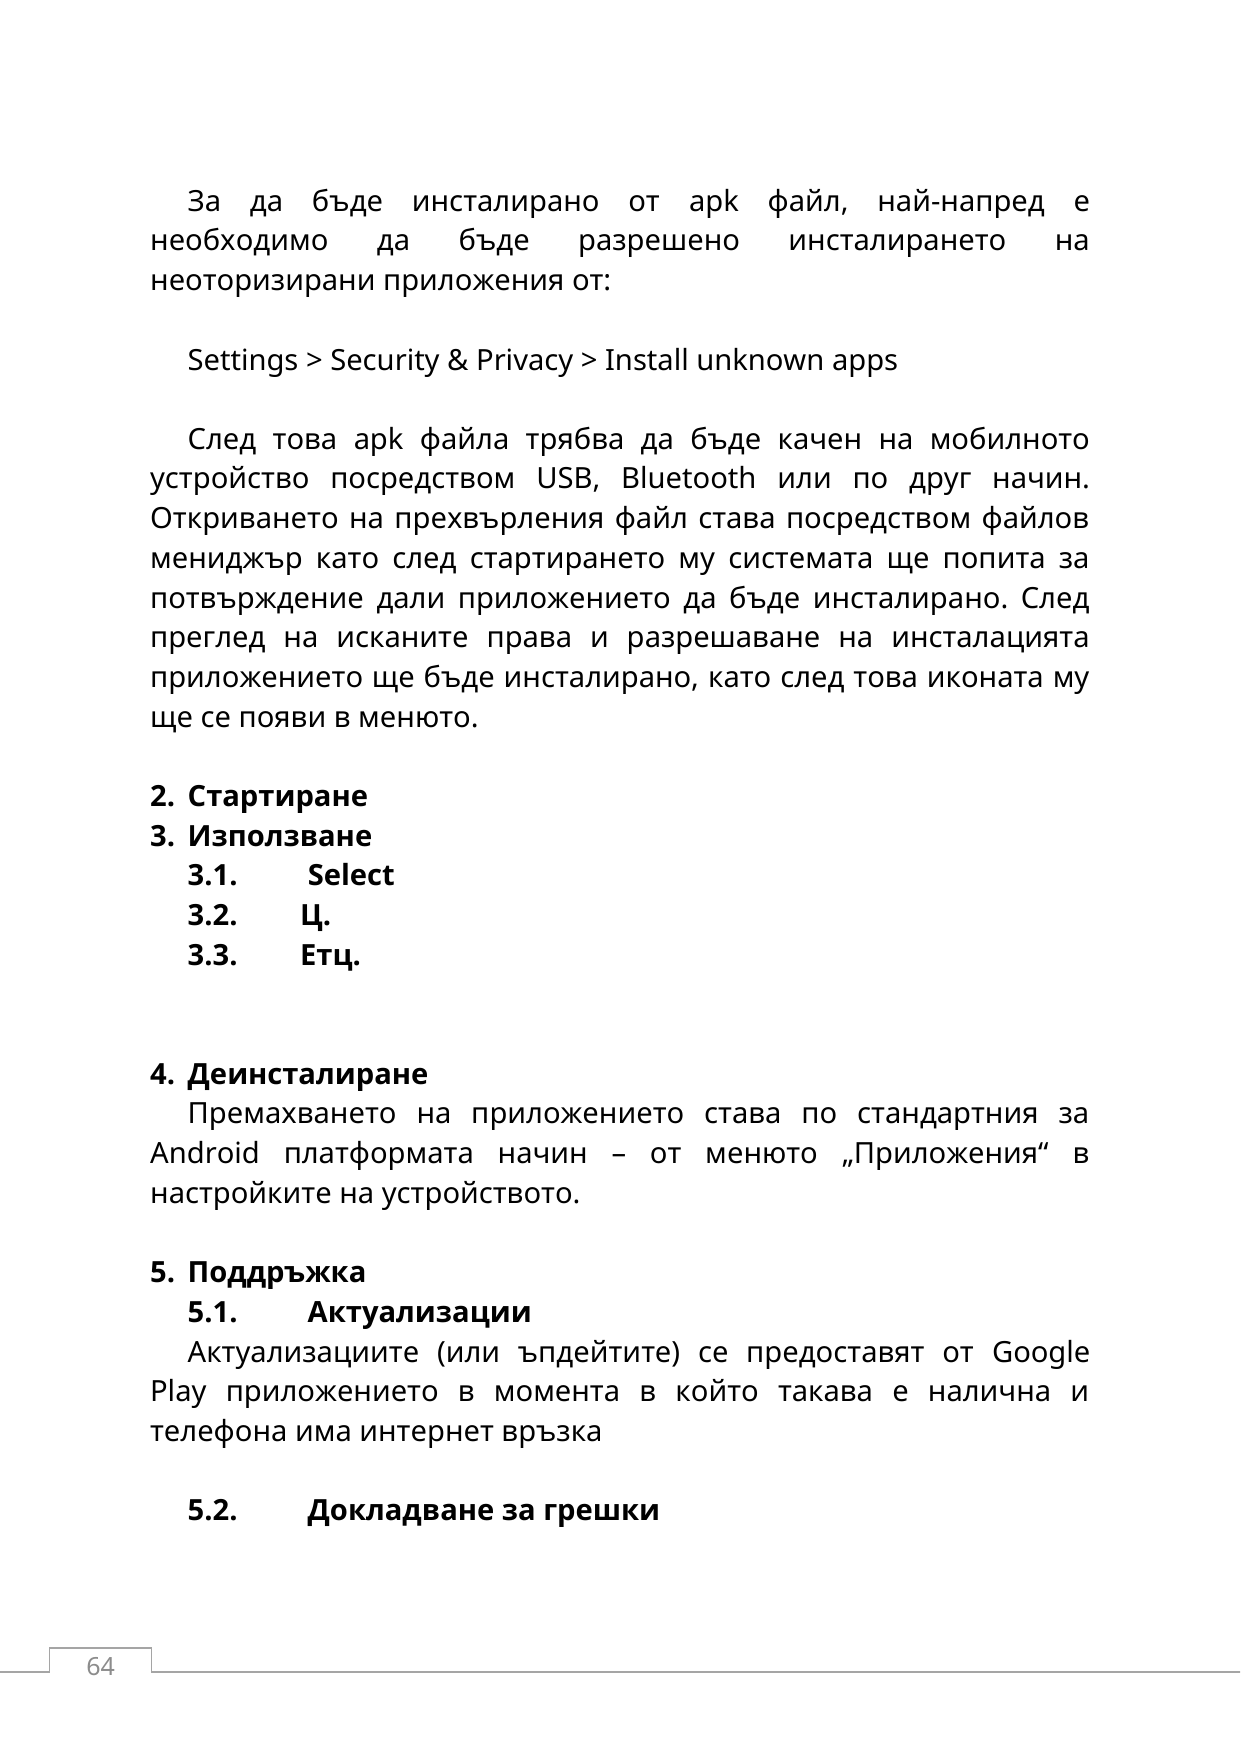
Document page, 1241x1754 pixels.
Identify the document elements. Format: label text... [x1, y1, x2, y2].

text Премахването на приложението става по стандартния за Android платформата начин – от менюто „Приложения“ в настройките на устройството. [150, 1093, 1090, 1212]
text Settings > Security & Privacy > Install unknown apps [150, 339, 1090, 378]
list Докладване за грешки [187, 1490, 1090, 1529]
list Поддръжка [150, 1252, 1090, 1291]
list Ц. [187, 894, 1090, 934]
list Деинсталиране [150, 1053, 1090, 1093]
text Актуализациите (или ъпдейтите) се предоставят от Google Play приложението в момента в който такава е налична и телефона има интернет връзка [150, 1331, 1090, 1450]
text За да бъде инсталирано от apk файл, най-напред е необходимо да бъде разрешено инсталирането на неоторизирани приложения от: [150, 180, 1090, 299]
text След това apk файла трябва да бъде качен на мобилното устройство посредством USB, Bluetooth или по друг начин. Откриването на прехвърления файл става посредством файлов мениджър като след стартирането му системата ще попита за потвърждение дали приложението да бъде инсталирано. След преглед на исканите права и разрешаване на инсталацията приложението ще бъде инсталирано, като след това иконата му ще се появи в менюто. [150, 418, 1090, 736]
list Select [187, 855, 1090, 894]
list Етц. [187, 934, 1090, 974]
list Използване [150, 815, 1090, 855]
list Актуализации [187, 1291, 1090, 1331]
list Стартиране [150, 775, 1090, 815]
